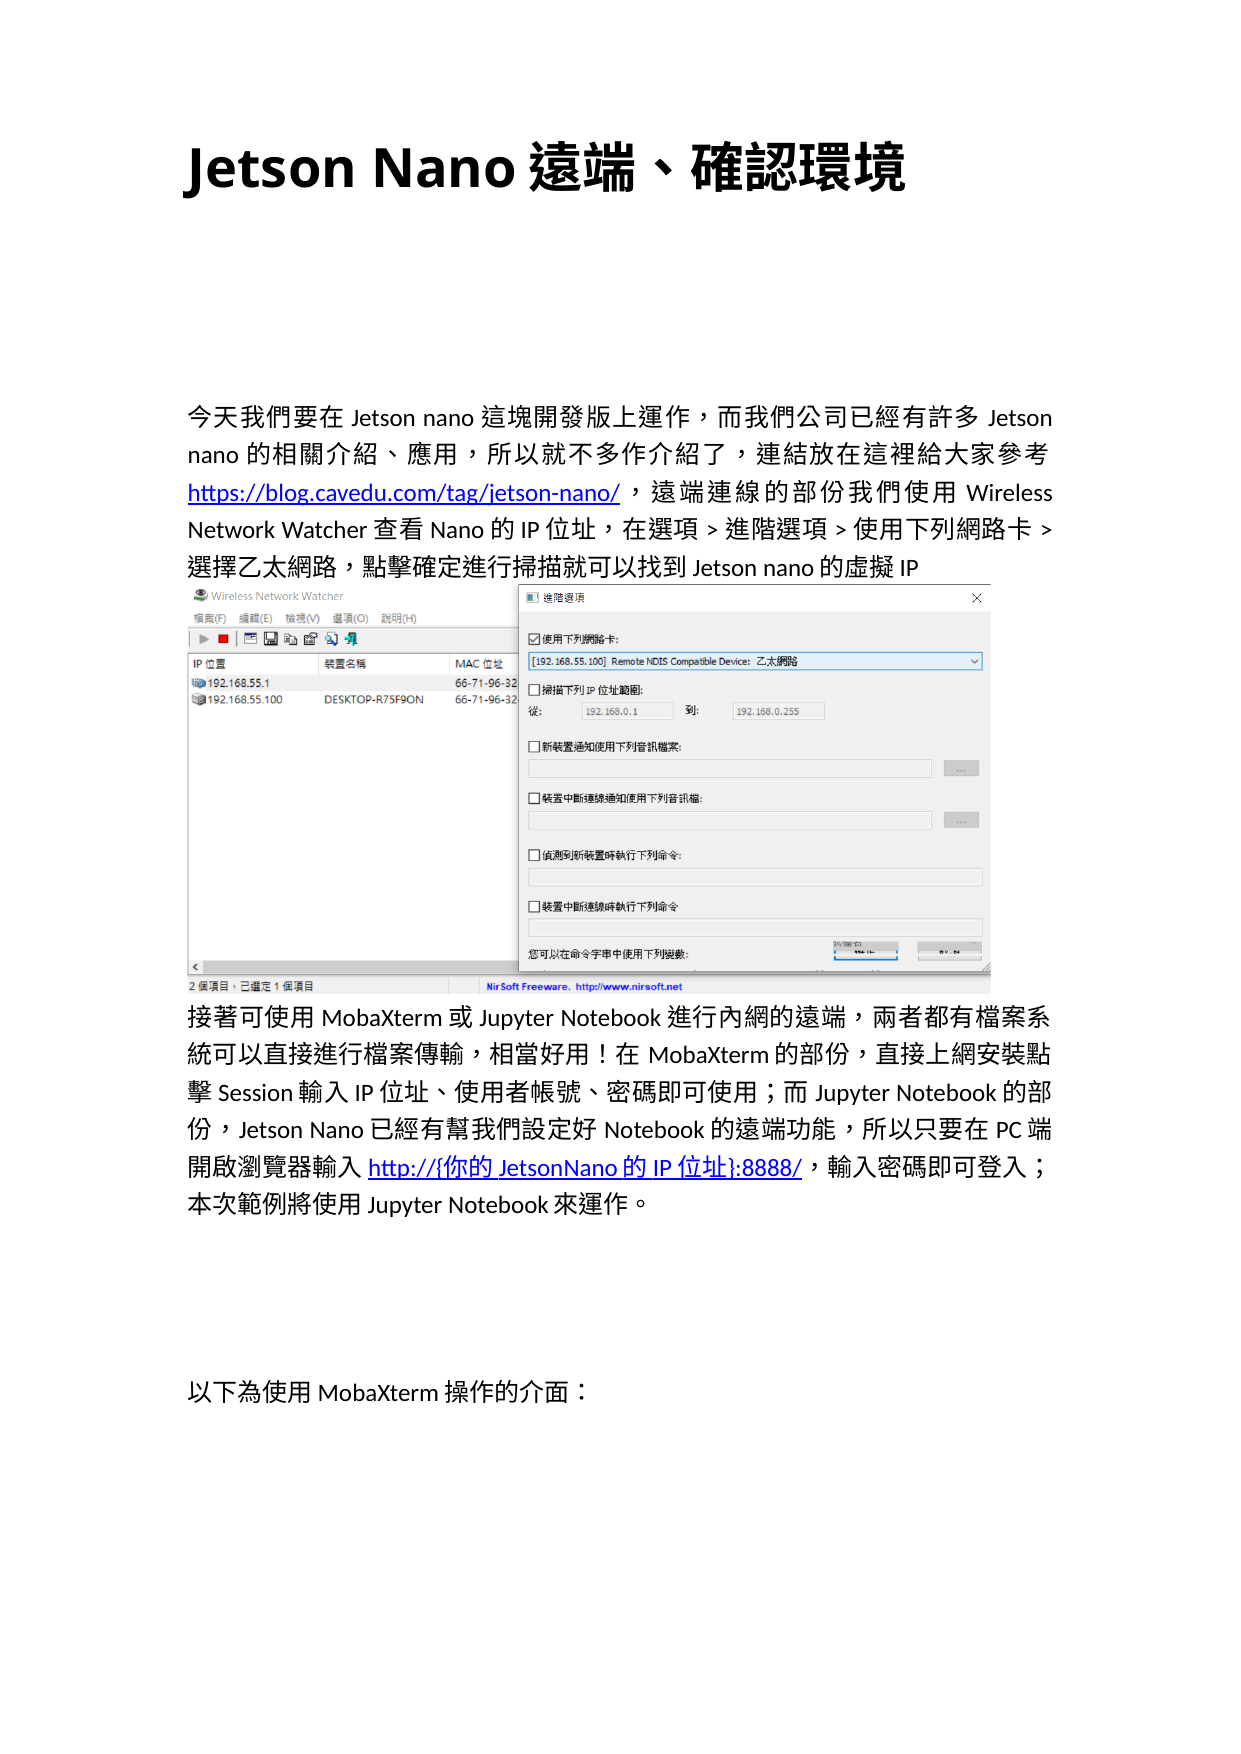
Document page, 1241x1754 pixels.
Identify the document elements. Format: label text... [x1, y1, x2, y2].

text 接著可使用MobaXterm或Jupyter Notebook進行內網的遠端，兩者都有檔案系統可以直接進行檔案傳輸，相當好用！在MobaXterm的部份，直接上網安裝點擊Session輸入IP位址、使用者帳號、密碼即可使用；而Jupyter Notebook的部份，Jetson Nano已經有幫我們設定好Notebook的遠端功能，所以只要在PC端開啟瀏覽器輸入http://{你的JetsonNano的IP位址}:8888/，輸入密碼即可登入；本次範例將使用Jupyter Notebook來運作。 [187, 997, 1053, 1222]
picture [187, 584, 991, 994]
text 以下為使用MobaXterm操作的介面： [187, 1372, 1053, 1409]
text 今天我們要在Jetson nano這塊開發版上運作，而我們公司已經有許多Jetson nano的相關介紹、應用，所以就不多作介紹了，連結放在這裡給大家參考https://blog.cavedu.com/tag/jetson-nano/，遠端連線的部份我們使用Wireless Network Watcher查看Nano的IP位址，在選項 > 進階選項 > 使用下列網路卡 > 選擇乙太網路，點擊確定進行掃描就可以找到Jetson nano的虛擬IP [187, 397, 1053, 584]
subtitle Jetson Nano遠端、確認環境 [187, 108, 1053, 221]
